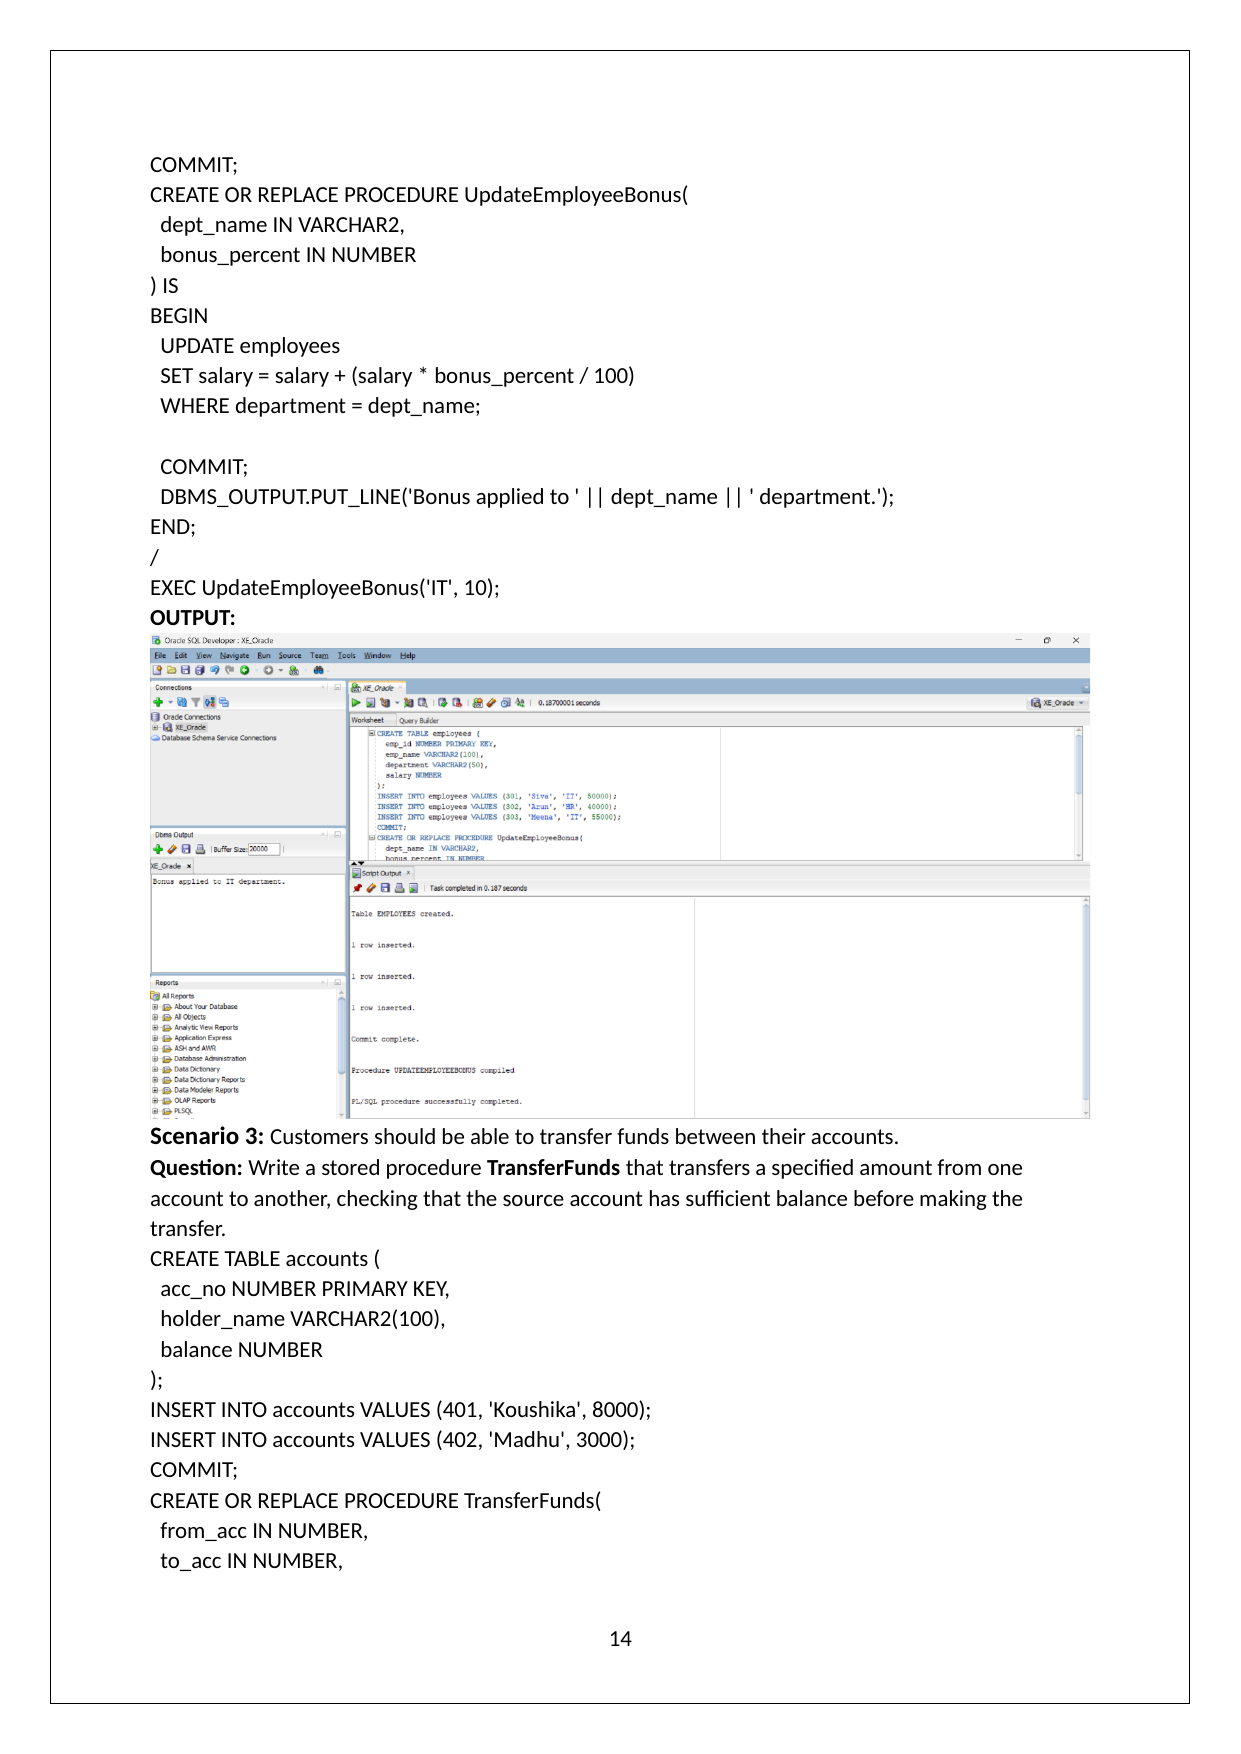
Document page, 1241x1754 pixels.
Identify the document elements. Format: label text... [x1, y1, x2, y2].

text acc_no NUMBER PRIMARY KEY, [150, 1274, 1090, 1302]
text from_acc IN NUMBER, [150, 1516, 1090, 1544]
text CREATE OR REPLACE PROCEDURE TransferFunds( [150, 1486, 1090, 1514]
text dept_name IN VARCHAR2, [150, 210, 1090, 238]
text bonus_percent IN NUMBER [150, 241, 1090, 269]
text END; [150, 512, 1090, 541]
text INSERT INTO accounts VALUES (402, 'Madhu', 3000); [150, 1425, 1090, 1453]
text to_acc IN NUMBER, [150, 1546, 1090, 1574]
text CREATE TABLE accounts ( [150, 1244, 1090, 1272]
text UPDATE employees [150, 331, 1090, 359]
text COMMIT; [150, 1456, 1090, 1483]
text CREATE OR REPLACE PROCEDURE UpdateEmployeeBonus( [150, 180, 1090, 208]
picture [150, 633, 1091, 1119]
text SET salary = salary + (salary * bonus_percent / 100) [150, 361, 1090, 389]
text OUTPUT: [150, 603, 1090, 633]
text WHERE department = dept_name; [150, 392, 1090, 420]
text COMMIT; [150, 452, 1090, 480]
text ) IS [150, 271, 1090, 299]
text balance NUMBER [150, 1335, 1090, 1363]
text ); [150, 1365, 1090, 1393]
text INSERT INTO accounts VALUES (401, 'Koushika', 8000); [150, 1395, 1090, 1423]
text COMMIT; [150, 150, 1090, 178]
text holder_name VARCHAR2(100), [150, 1304, 1090, 1332]
text BEGIN [150, 301, 1090, 329]
text Scenario 3: Customers should be able to transfer funds between their accounts. [150, 1121, 1090, 1151]
text Question: Write a stored procedure TransferFunds that transfers a specified amount from one account to another, checking that the source account has sufficient balance before making the transfer. [150, 1153, 1090, 1242]
text / [150, 543, 1090, 571]
text DBMS_OUTPUT.PUT_LINE('Bonus applied to ' || dept_name || ' department.'); [150, 482, 1090, 510]
text EXEC UpdateEmployeeBonus('IT', 10); [150, 573, 1090, 601]
